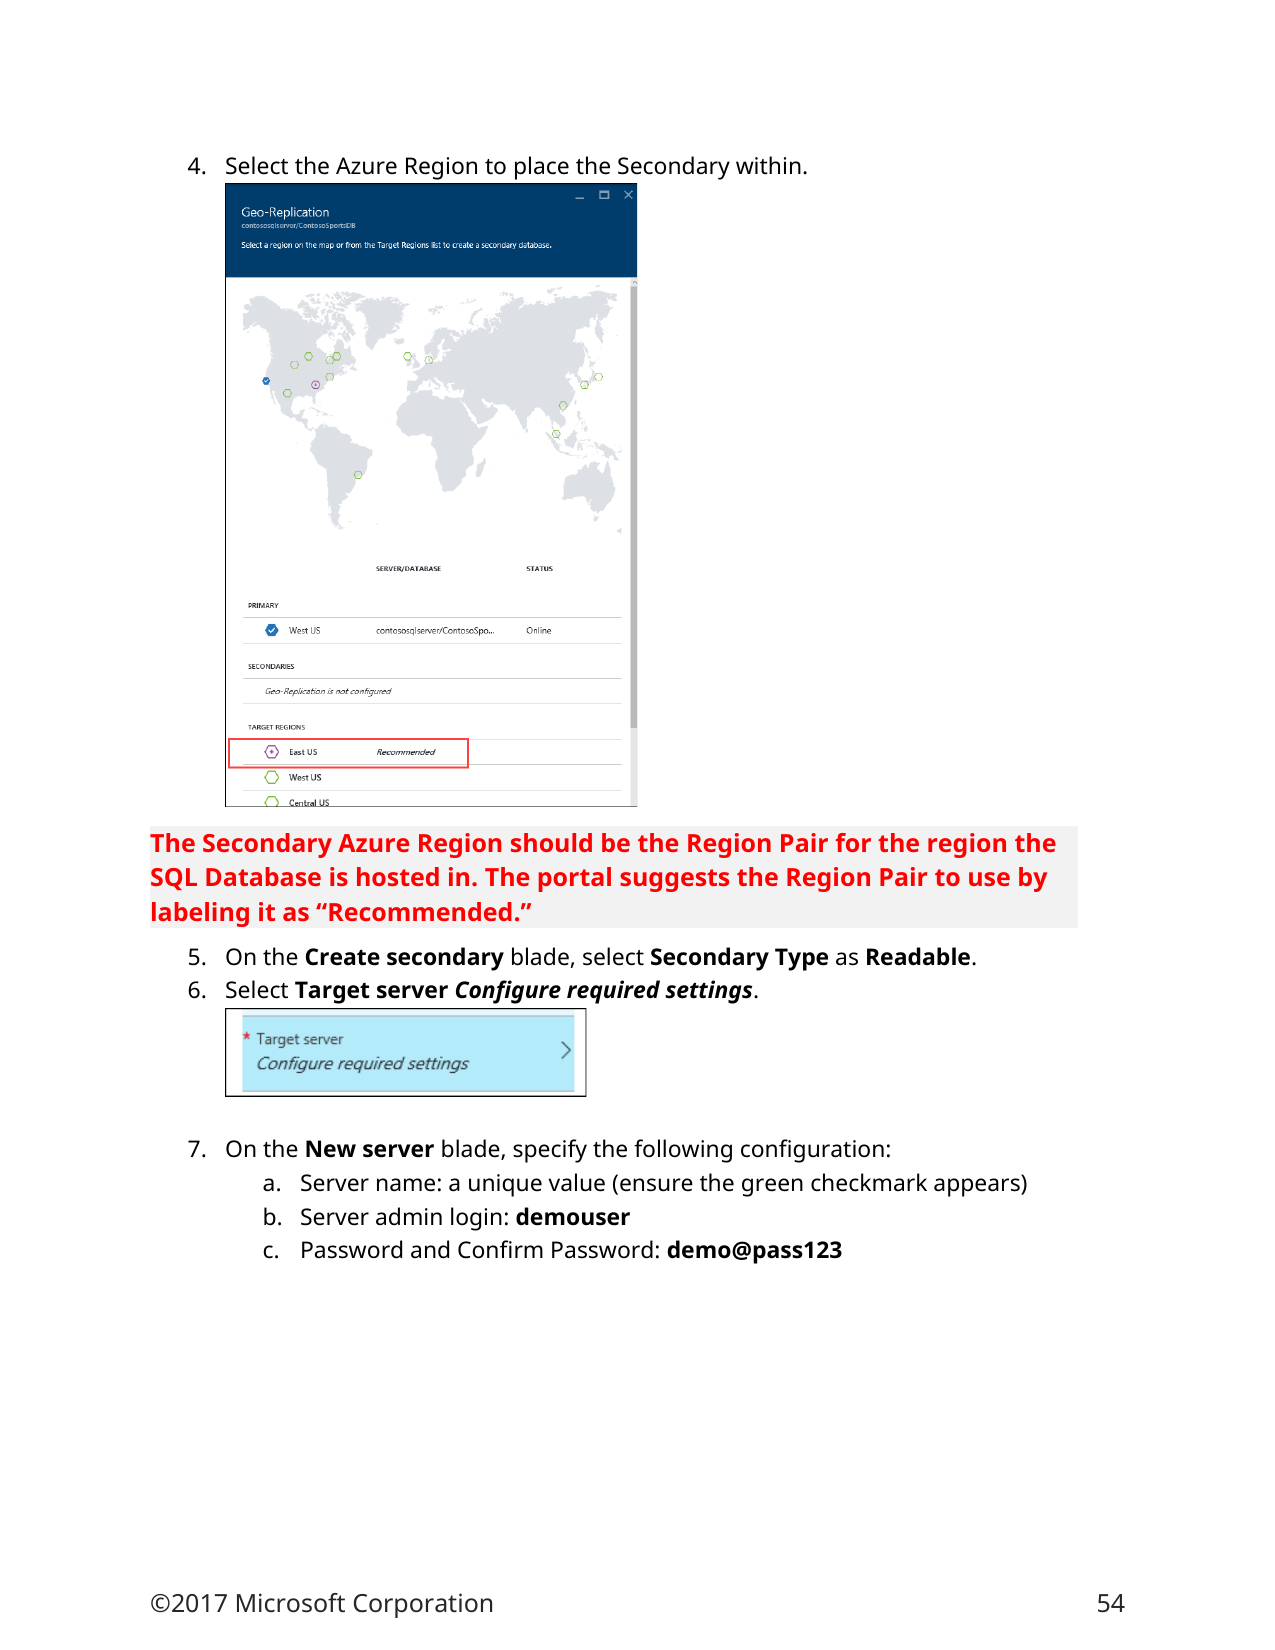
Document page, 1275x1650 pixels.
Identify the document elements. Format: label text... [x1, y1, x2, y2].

list Password and Confirm Password: demo@pass123 [262, 1234, 1125, 1266]
list On the Create secondary blade, select Secondary Type as Readable. [187, 941, 1125, 972]
picture [225, 183, 638, 807]
text The Secondary Azure Region should be the Region Pair for the region the SQL Database is hosted in. The portal suggests the Region Pair to use by labeling it as “Recommended.” [150, 826, 1078, 928]
picture [225, 1008, 587, 1097]
list Server admin login: demouser [262, 1201, 1125, 1232]
list Server name: a unique value (ensure the green checkmark appears) [262, 1167, 1125, 1198]
list On the New server blade, specify the following configuration: [187, 1133, 1125, 1164]
list Select Target server Configure required settings. [187, 974, 1125, 1131]
